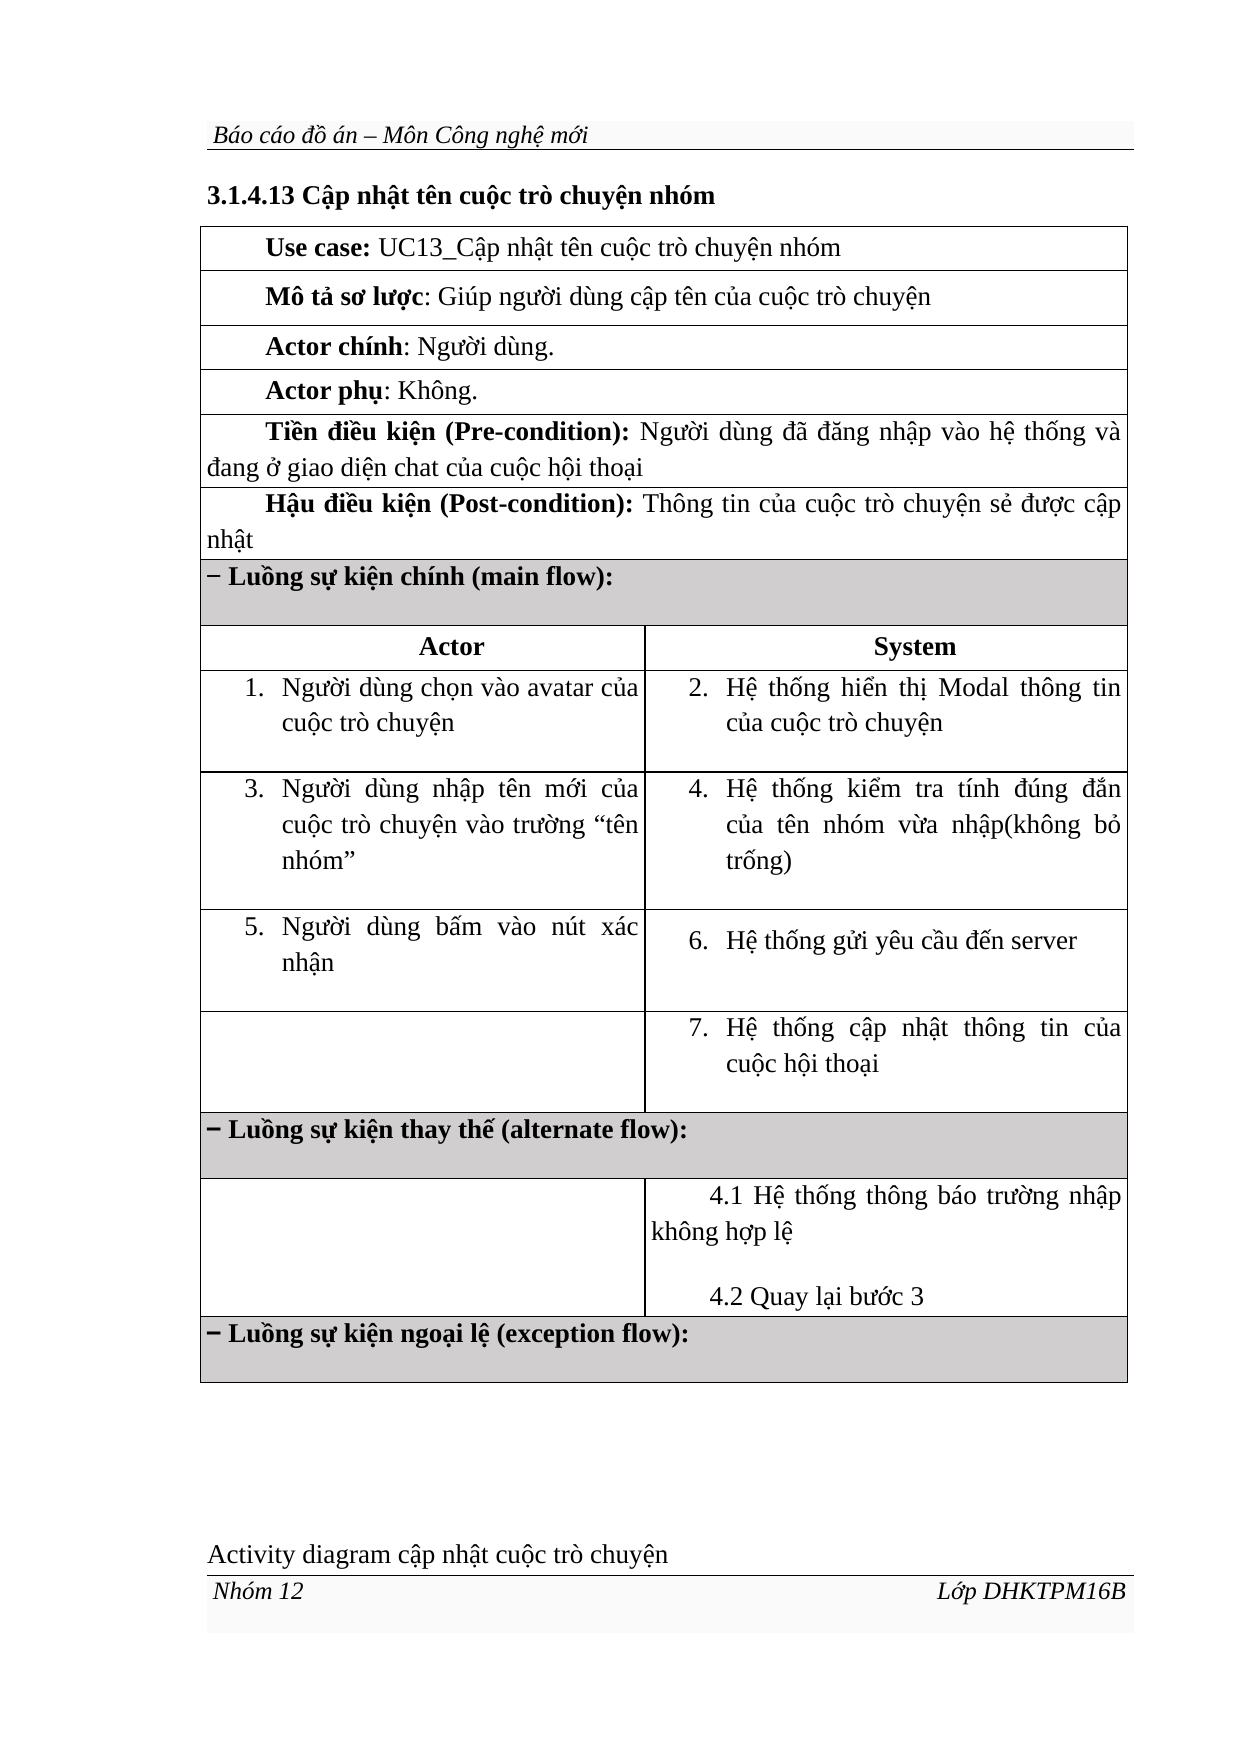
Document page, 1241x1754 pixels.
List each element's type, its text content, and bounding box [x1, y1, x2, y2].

table_cell [201, 1179, 644, 1316]
table_cell Người dùng nhập tên mới của cuộc trò chuyện vào trường “tên nhóm” [201, 773, 644, 909]
table_header Use case: UC13_Cập nhật tên cuộc trò chuyện nhóm [201, 227, 1127, 270]
table_cell Actor [201, 626, 644, 670]
table_cell Hậu điều kiện (Post-condition): Thông tin của cuộc trò chuyện sẻ được cập nhật [201, 488, 1127, 559]
table_cell Actor phụ: Không. [201, 370, 1127, 414]
table_cell Hệ thống hiển thị Modal thông tin của cuộc trò chuyện [646, 671, 1127, 771]
table_cell Luồng sự kiện ngoại lệ (exception flow): [201, 1317, 1127, 1382]
table_cell System [646, 626, 1127, 670]
table_cell Người dùng bấm vào nút xác nhận [201, 910, 644, 1011]
table_cell 4.1 Hệ thống thông báo trường nhập không hợp lệ 4.2 Quay lại bước 3 [646, 1179, 1127, 1316]
table_cell Actor chính: Người dùng. [201, 326, 1127, 369]
table_cell Hệ thống kiểm tra tính đúng đắn của tên nhóm vừa nhập(không bỏ trống) [646, 773, 1127, 909]
table_cell [201, 1012, 644, 1112]
table_cell Hệ thống cập nhật thông tin của cuộc hội thoại [646, 1012, 1127, 1112]
table_cell Mô tả sơ lược: Giúp người dùng cập tên của cuộc trò chuyện [201, 271, 1127, 325]
table_cell Luồng sự kiện thay thế (alternate flow): [201, 1113, 1127, 1178]
text Activity diagram cập nhật cuộc trò chuyện [207, 1538, 1122, 1569]
subtitle Cập nhật tên cuộc trò chuyện nhóm [207, 179, 1122, 210]
table_cell Tiền điều kiện (Pre-condition): Người dùng đã đăng nhập vào hệ thống và đang ở giao diện chat của cuộc hội thoại [201, 415, 1127, 487]
table_cell Hệ thống gửi yêu cầu đến server [646, 910, 1127, 1011]
table_cell Luồng sự kiện chính (main flow): [201, 560, 1127, 625]
table_cell Người dùng chọn vào avatar của cuộc trò chuyện [201, 671, 644, 771]
